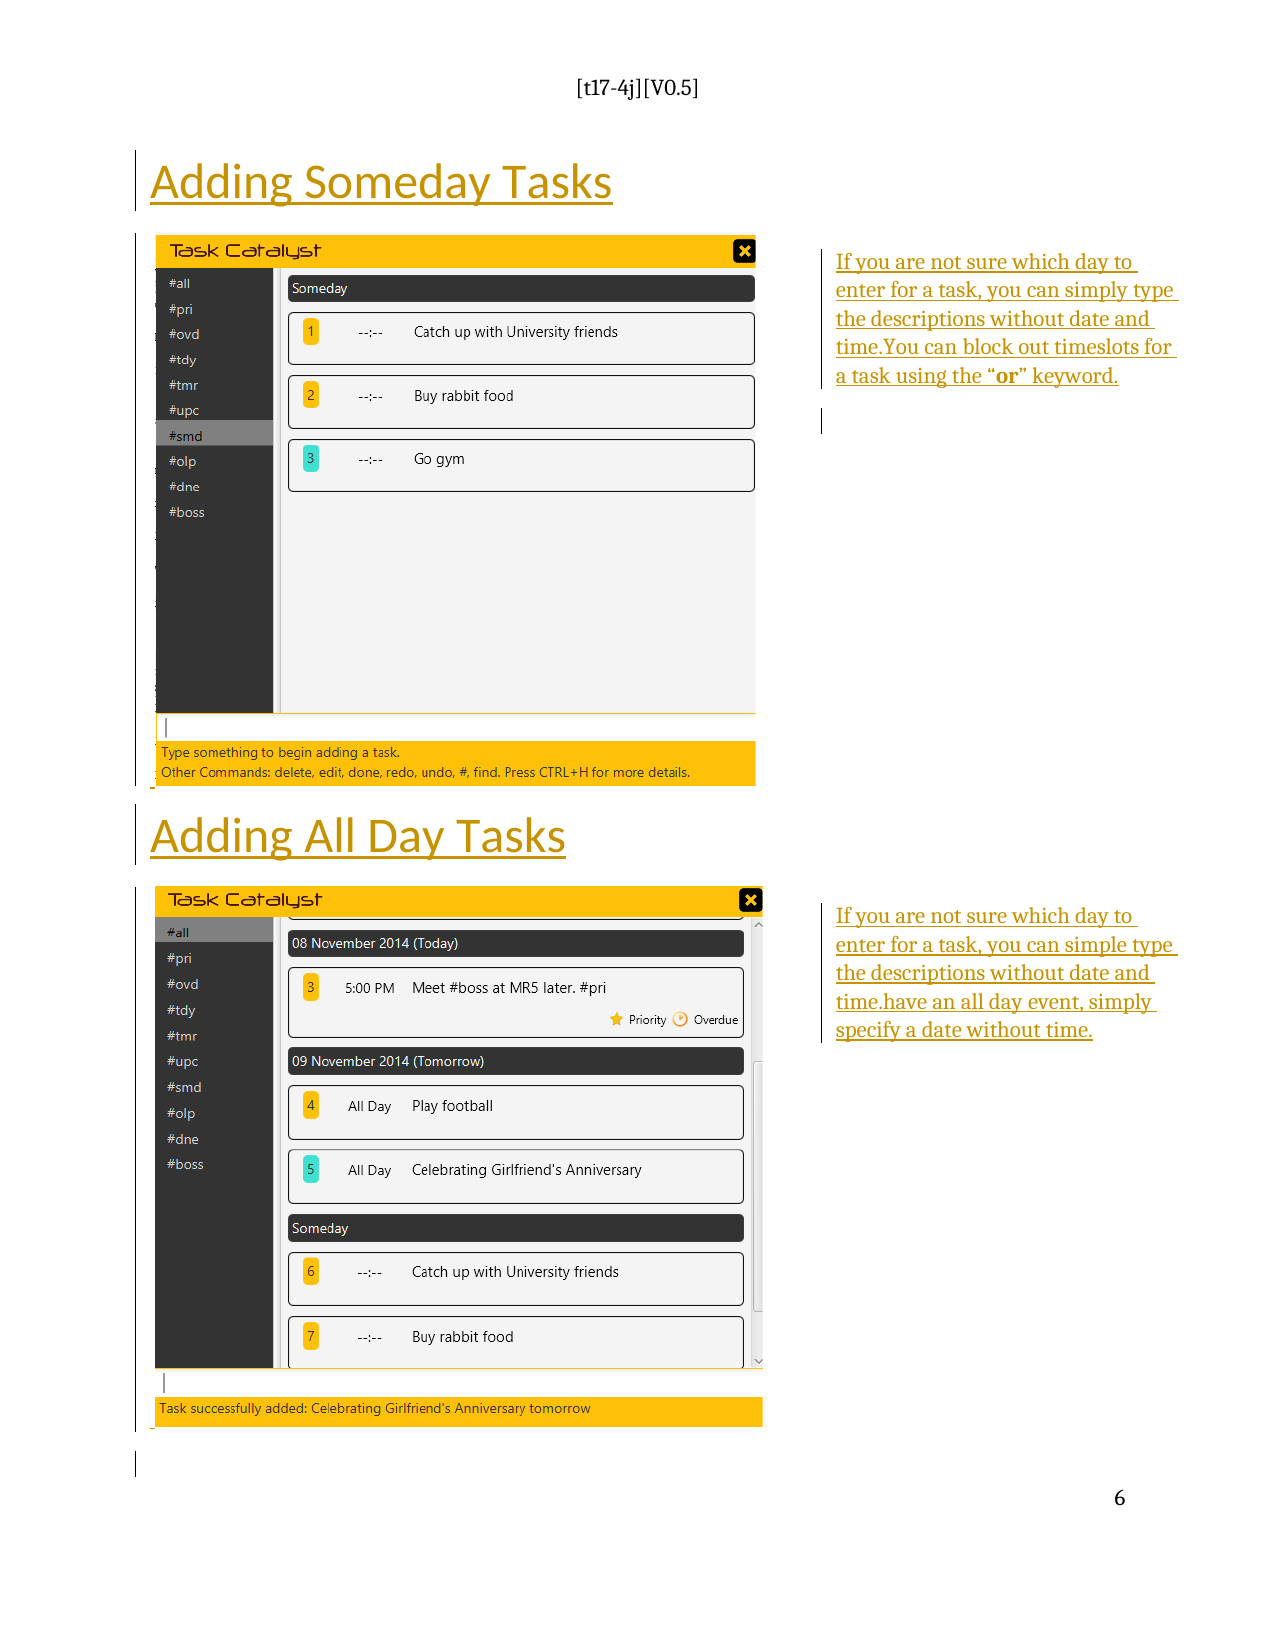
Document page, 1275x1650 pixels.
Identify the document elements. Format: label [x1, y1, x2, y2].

picture [155, 886, 763, 1427]
picture [155, 232, 756, 786]
